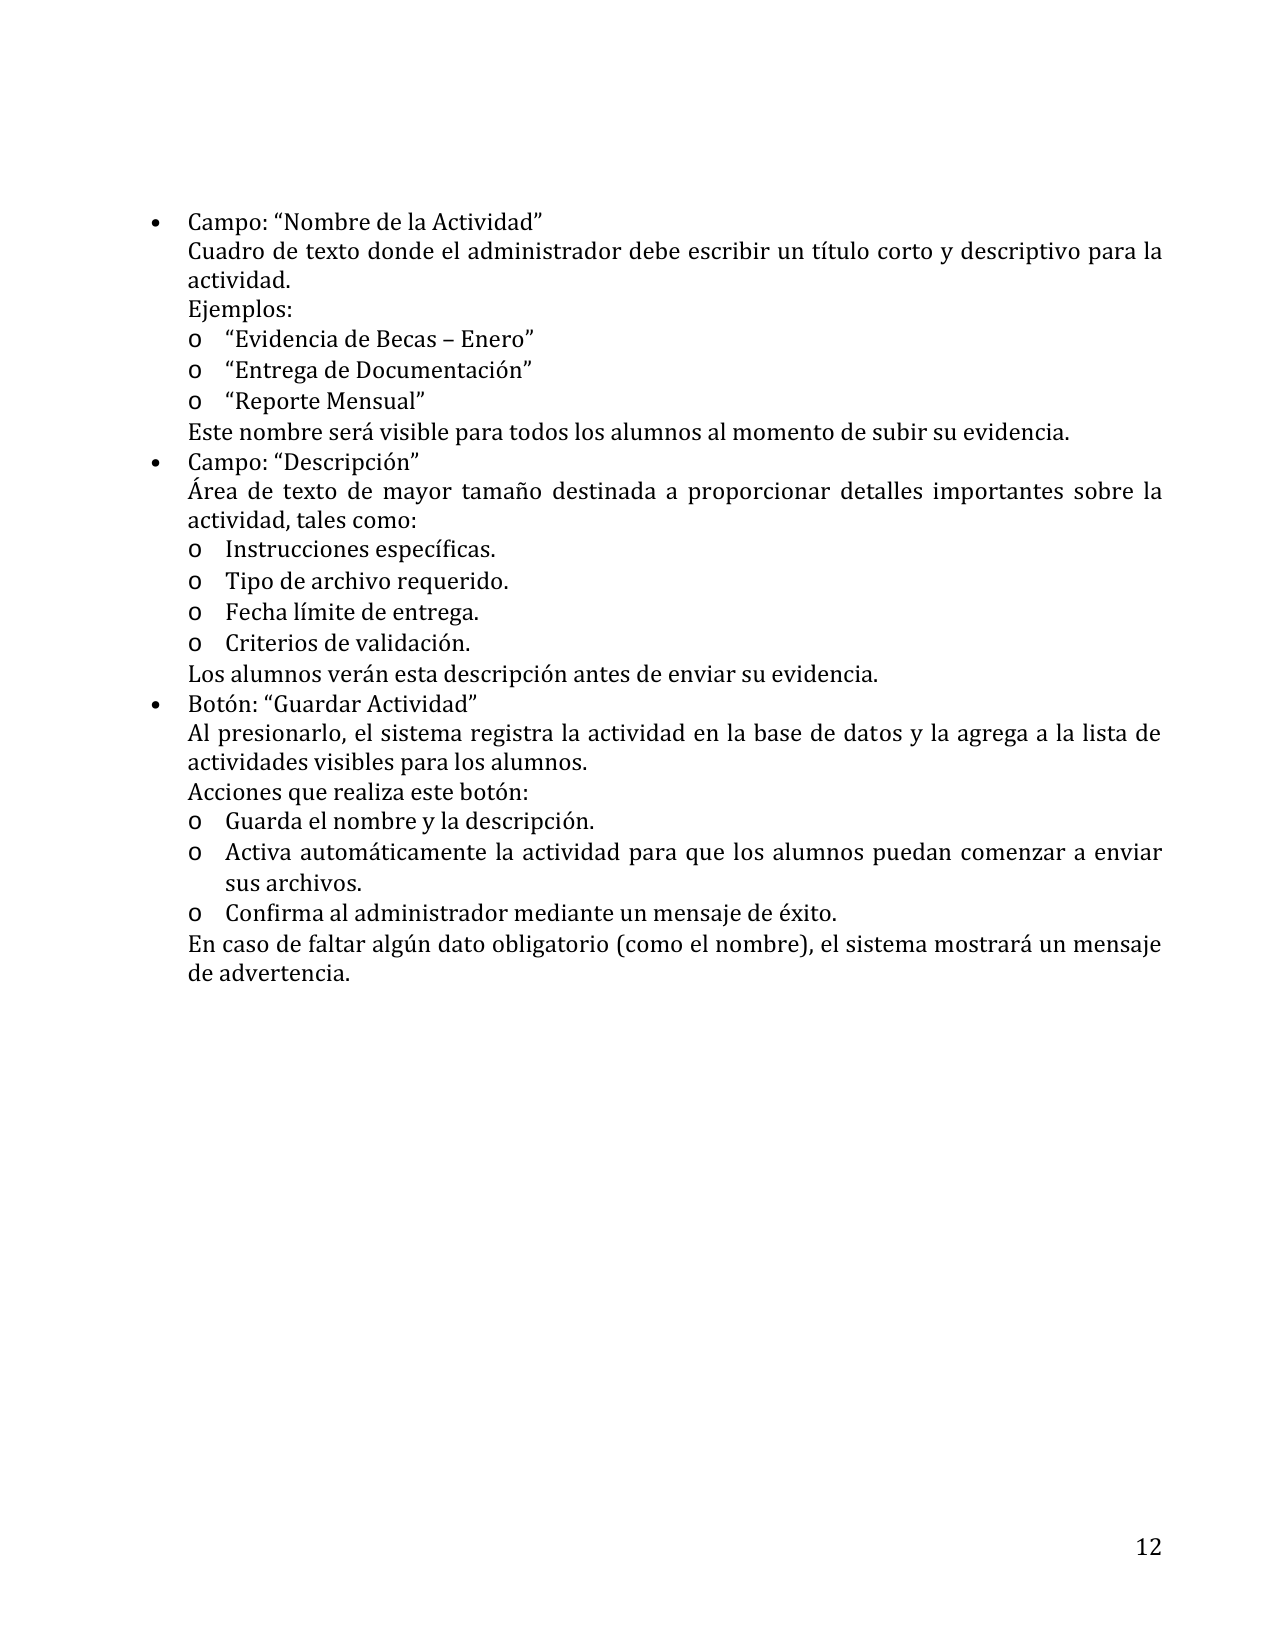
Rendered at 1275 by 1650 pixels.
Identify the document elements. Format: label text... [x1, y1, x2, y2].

list Fecha límite de entrega. [187, 597, 1162, 628]
text Este nombre será visible para todos los alumnos al momento de subir su evidencia. [112, 417, 1162, 446]
list Botón: “Guardar Actividad” [150, 688, 1162, 718]
list Tipo de archivo requerido. [187, 565, 1162, 597]
list Guarda el nombre y la descripción. [187, 806, 1162, 837]
text Los alumnos verán esta descripción antes de enviar su evidencia. [112, 659, 1162, 688]
list “Evidencia de Becas – Enero” [187, 323, 1162, 354]
list “Reporte Mensual” [187, 386, 1162, 417]
text En caso de faltar algún dato obligatorio (como el nombre), el sistema mostrará un mensaje de advertencia. [187, 928, 1162, 987]
list “Entrega de Documentación” [187, 354, 1162, 386]
list Confirma al administrador mediante un mensaje de éxito. [187, 897, 1162, 928]
text Acciones que realiza este botón: [187, 776, 1162, 806]
text Al presionarlo, el sistema registra la actividad en la base de datos y la agrega a la lista de actividades visibles para los alumnos. [187, 718, 1162, 776]
list Campo: “Nombre de la Actividad” [150, 206, 1162, 236]
text Ejemplos: [112, 294, 1162, 323]
text Cuadro de texto donde el administrador debe escribir un título corto y descriptivo para la actividad. [187, 236, 1162, 294]
list Campo: “Descripción” [150, 446, 1162, 476]
list Criterios de validación. [187, 628, 1162, 659]
list Instrucciones específicas. [187, 534, 1162, 565]
list Activa automáticamente la actividad para que los alumnos puedan comenzar a enviar sus archivos. [187, 837, 1162, 897]
text Área de texto de mayor tamaño destinada a proporcionar detalles importantes sobre la actividad, tales como: [187, 476, 1162, 534]
